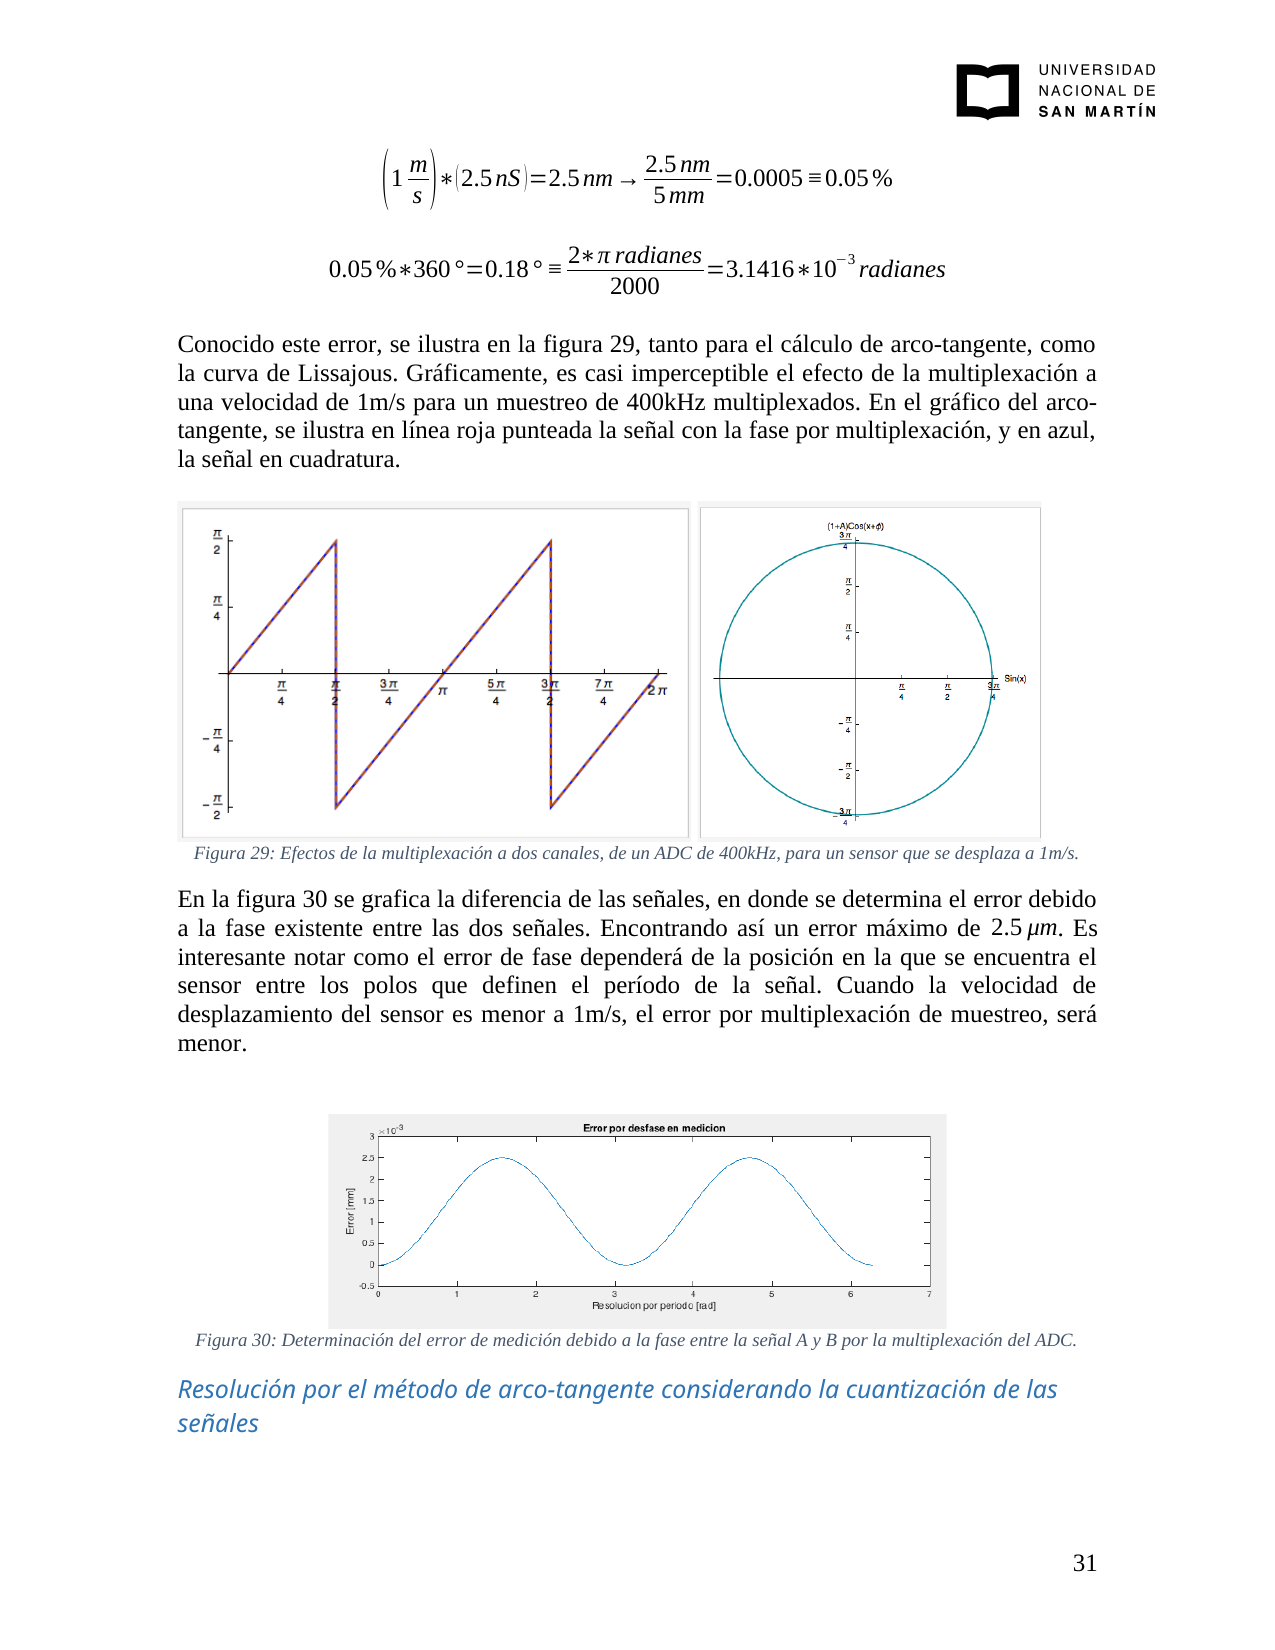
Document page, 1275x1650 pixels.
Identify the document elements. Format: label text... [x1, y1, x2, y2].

text Figura 30: Determinación del error de medición debido a la fase entre la señal A y B por la multiplexación del ADC. [177, 1329, 1098, 1350]
subtitle Resolución por el método de arco-tangente considerando la cuantización de las señales [177, 1371, 1098, 1439]
text Conocido este error, se ilustra en la figura 29, tanto para el cálculo de arco-tangente, como la curva de Lissajous. Gráficamente, es casi imperceptible el efecto de la multiplexación a una velocidad de 1m/s para un muestreo de 400kHz multiplexados. En el gráfico del arco-tangente, se ilustra en línea roja punteada la señal con la fase por multiplexación, y en azul, la señal en cuadratura. [177, 329, 1098, 473]
text En la figura 30 se grafica la diferencia de las señales, en donde se determina el error debido a la fase existente entre las dos señales. Encontrando así un error máximo de . Es interesante notar como el error de fase dependerá de la posición en la que se encuentra el sensor entre los polos que definen el período de la señal. Cuando la velocidad de desplazamiento del sensor es menor a 1m/s, el error por multiplexación de muestreo, será menor. [177, 884, 1098, 1057]
picture [328, 1114, 947, 1329]
text Figura 29: Efectos de la multiplexación a dos canales, de un ADC de 400kHz, para un sensor que se desplaza a 1m/s. [177, 842, 1098, 863]
picture [945, 55, 1165, 128]
picture [177, 501, 692, 842]
picture [697, 501, 1042, 842]
